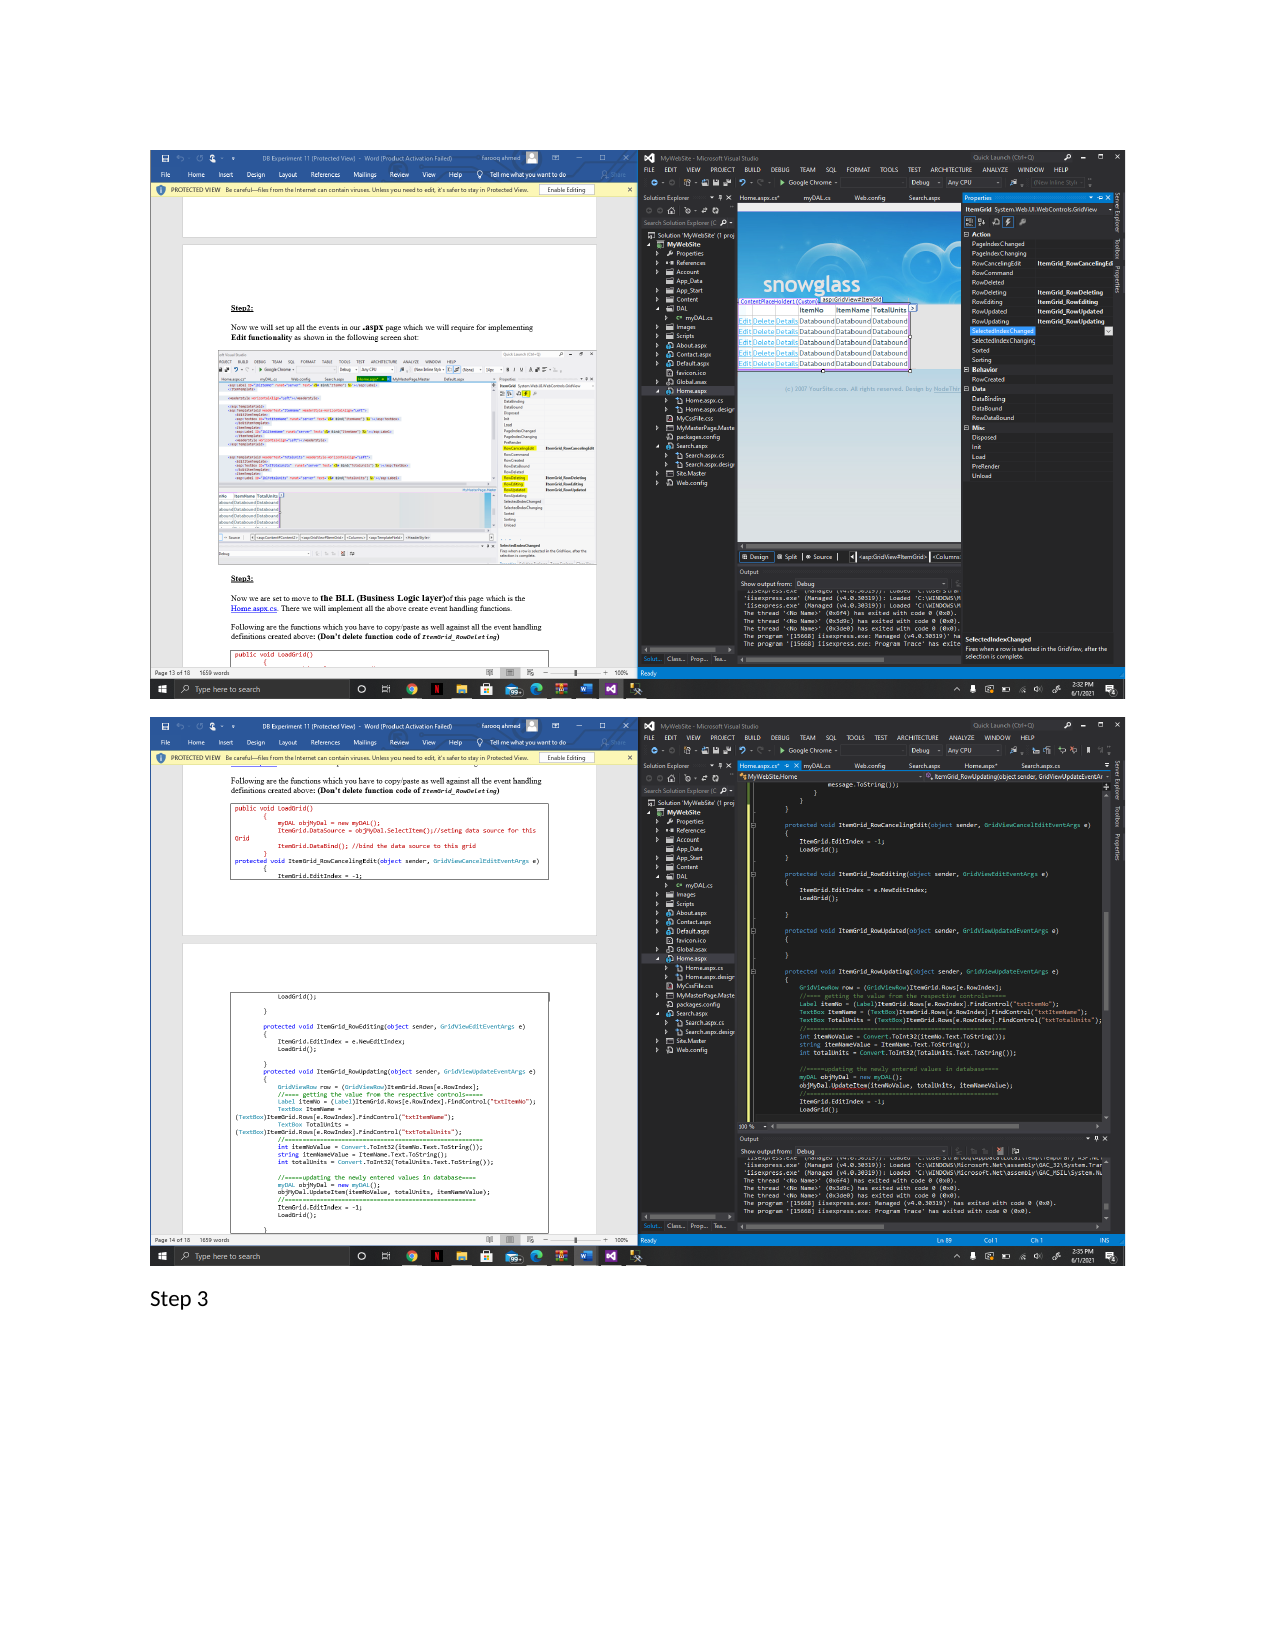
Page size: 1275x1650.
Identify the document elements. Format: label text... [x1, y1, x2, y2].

picture [150, 717, 1125, 1266]
picture [150, 150, 1125, 699]
text Step 3 [150, 1284, 1125, 1313]
